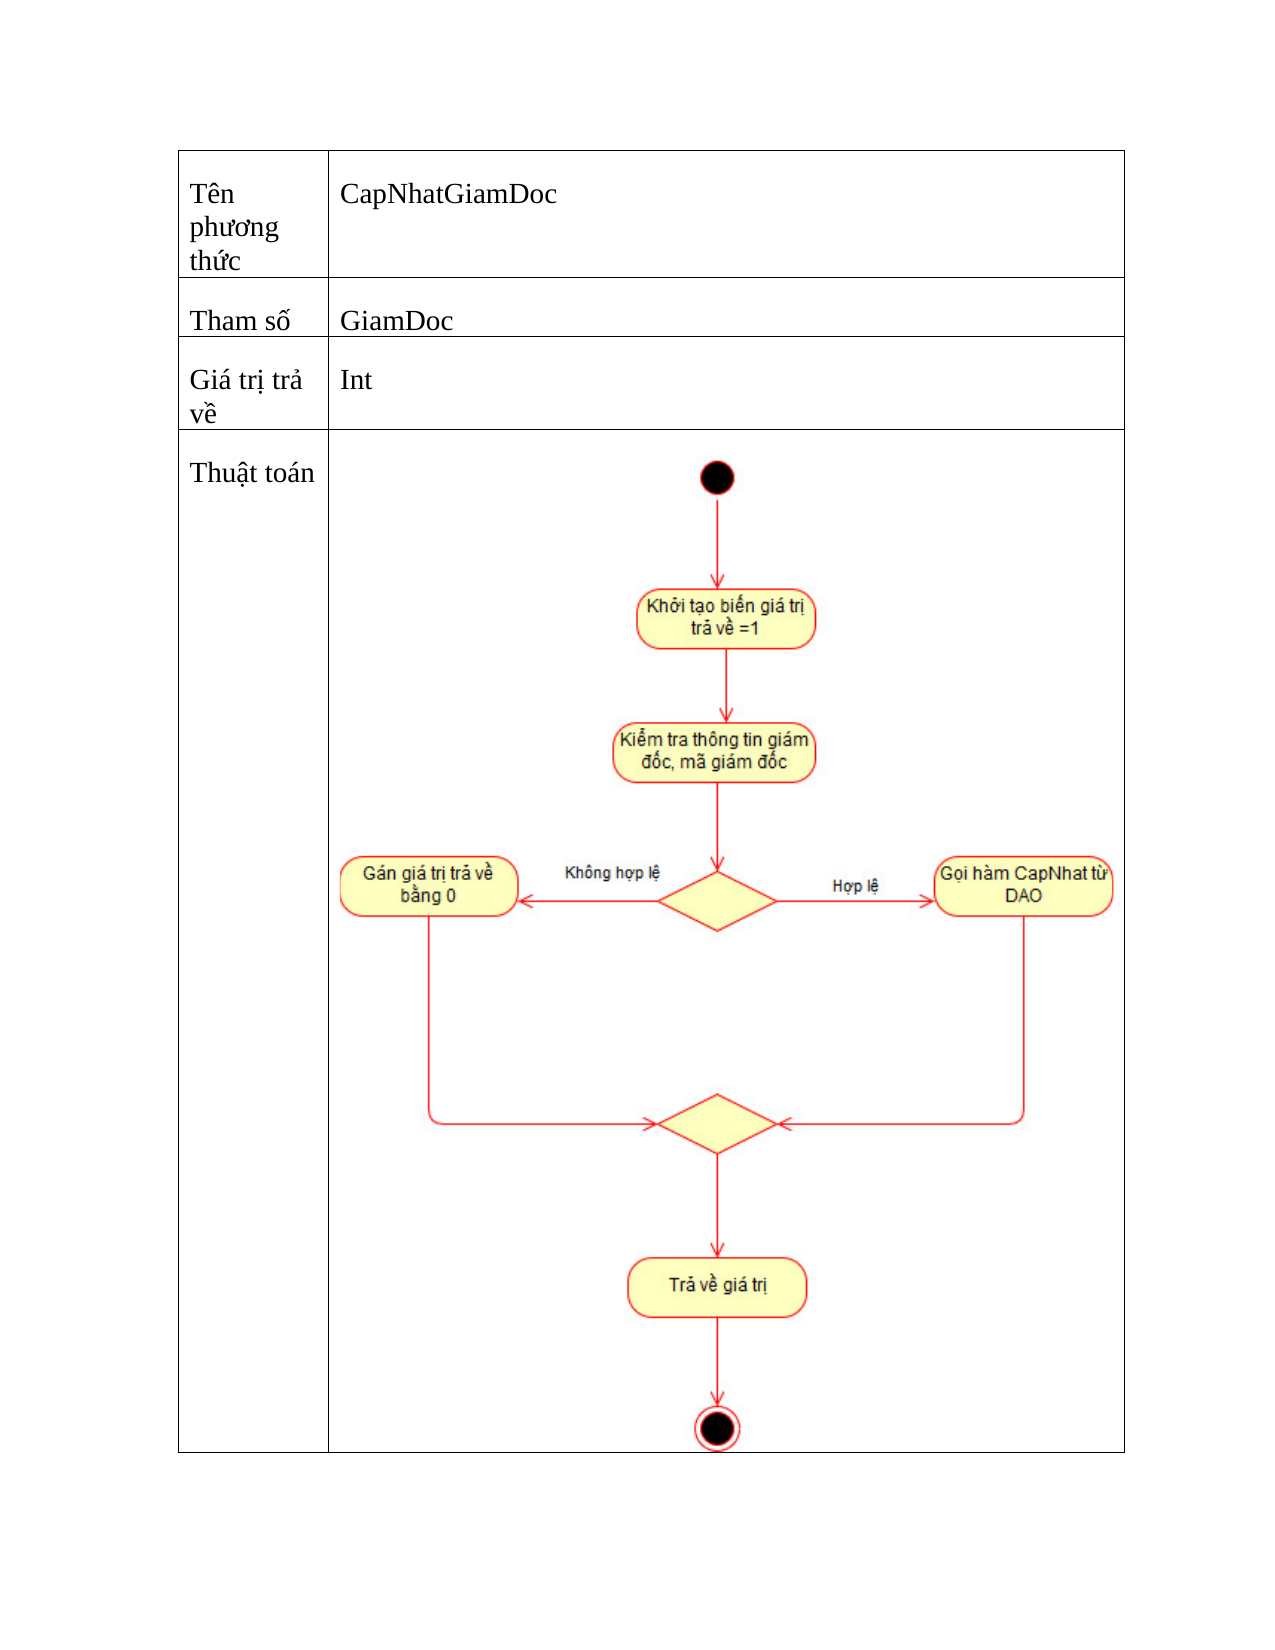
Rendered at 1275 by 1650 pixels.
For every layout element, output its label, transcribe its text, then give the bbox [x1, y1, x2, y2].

table_cell CapNhatGiamDoc [329, 151, 1124, 277]
picture [339, 455, 1114, 1452]
table_cell [329, 430, 1124, 1452]
table_cell Int [329, 337, 1124, 429]
table_cell Giá trị trả về [179, 337, 328, 429]
table_cell Tên phương thức [179, 151, 328, 277]
table_cell Thuật toán [179, 430, 328, 1452]
table_cell Tham số [179, 278, 328, 336]
table_cell GiamDoc [329, 278, 1124, 336]
